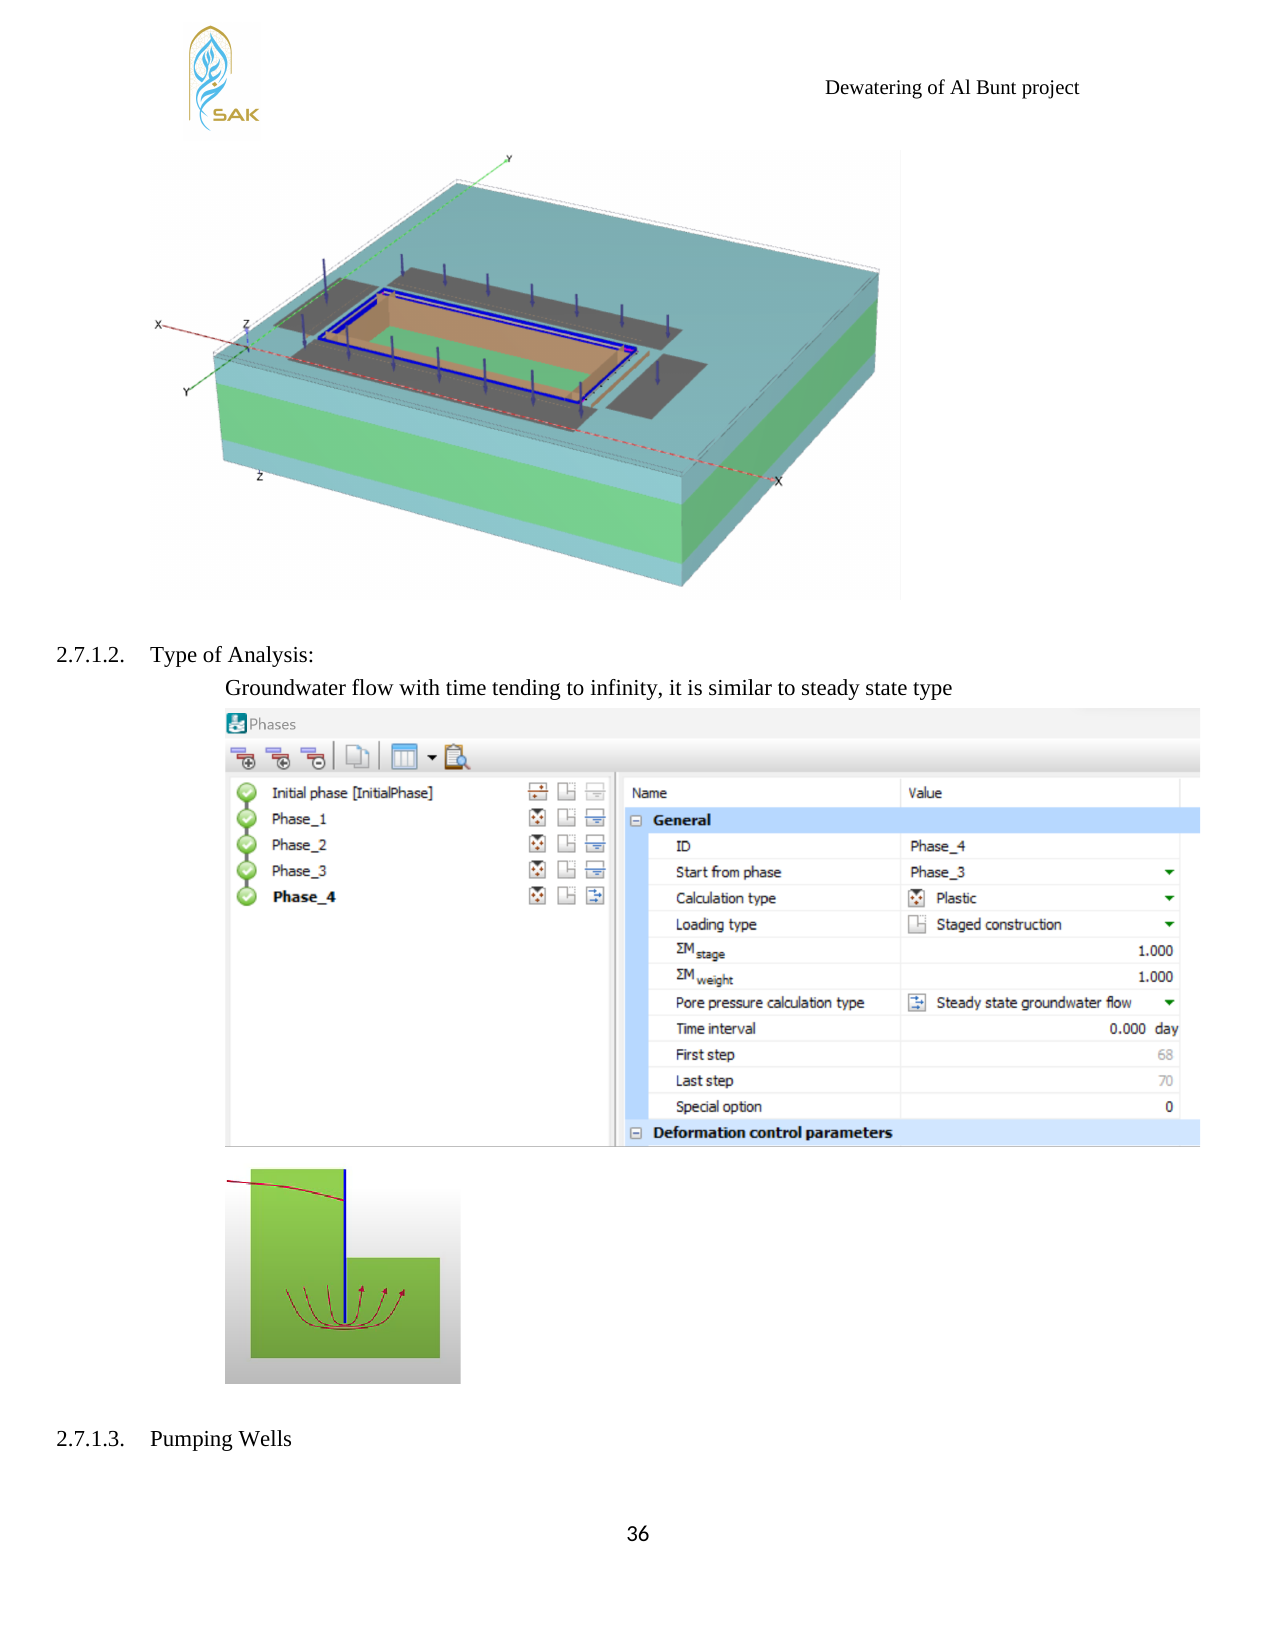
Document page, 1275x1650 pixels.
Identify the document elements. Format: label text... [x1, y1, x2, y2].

subtitle Pumping Wells [56, 1425, 1125, 1451]
subtitle Type of Analysis: [56, 641, 1125, 667]
picture [150, 150, 901, 600]
text Groundwater flow with time tending to infinity, it is similar to steady state type [150, 674, 1125, 701]
picture [225, 708, 1200, 1147]
picture [225, 1154, 461, 1384]
